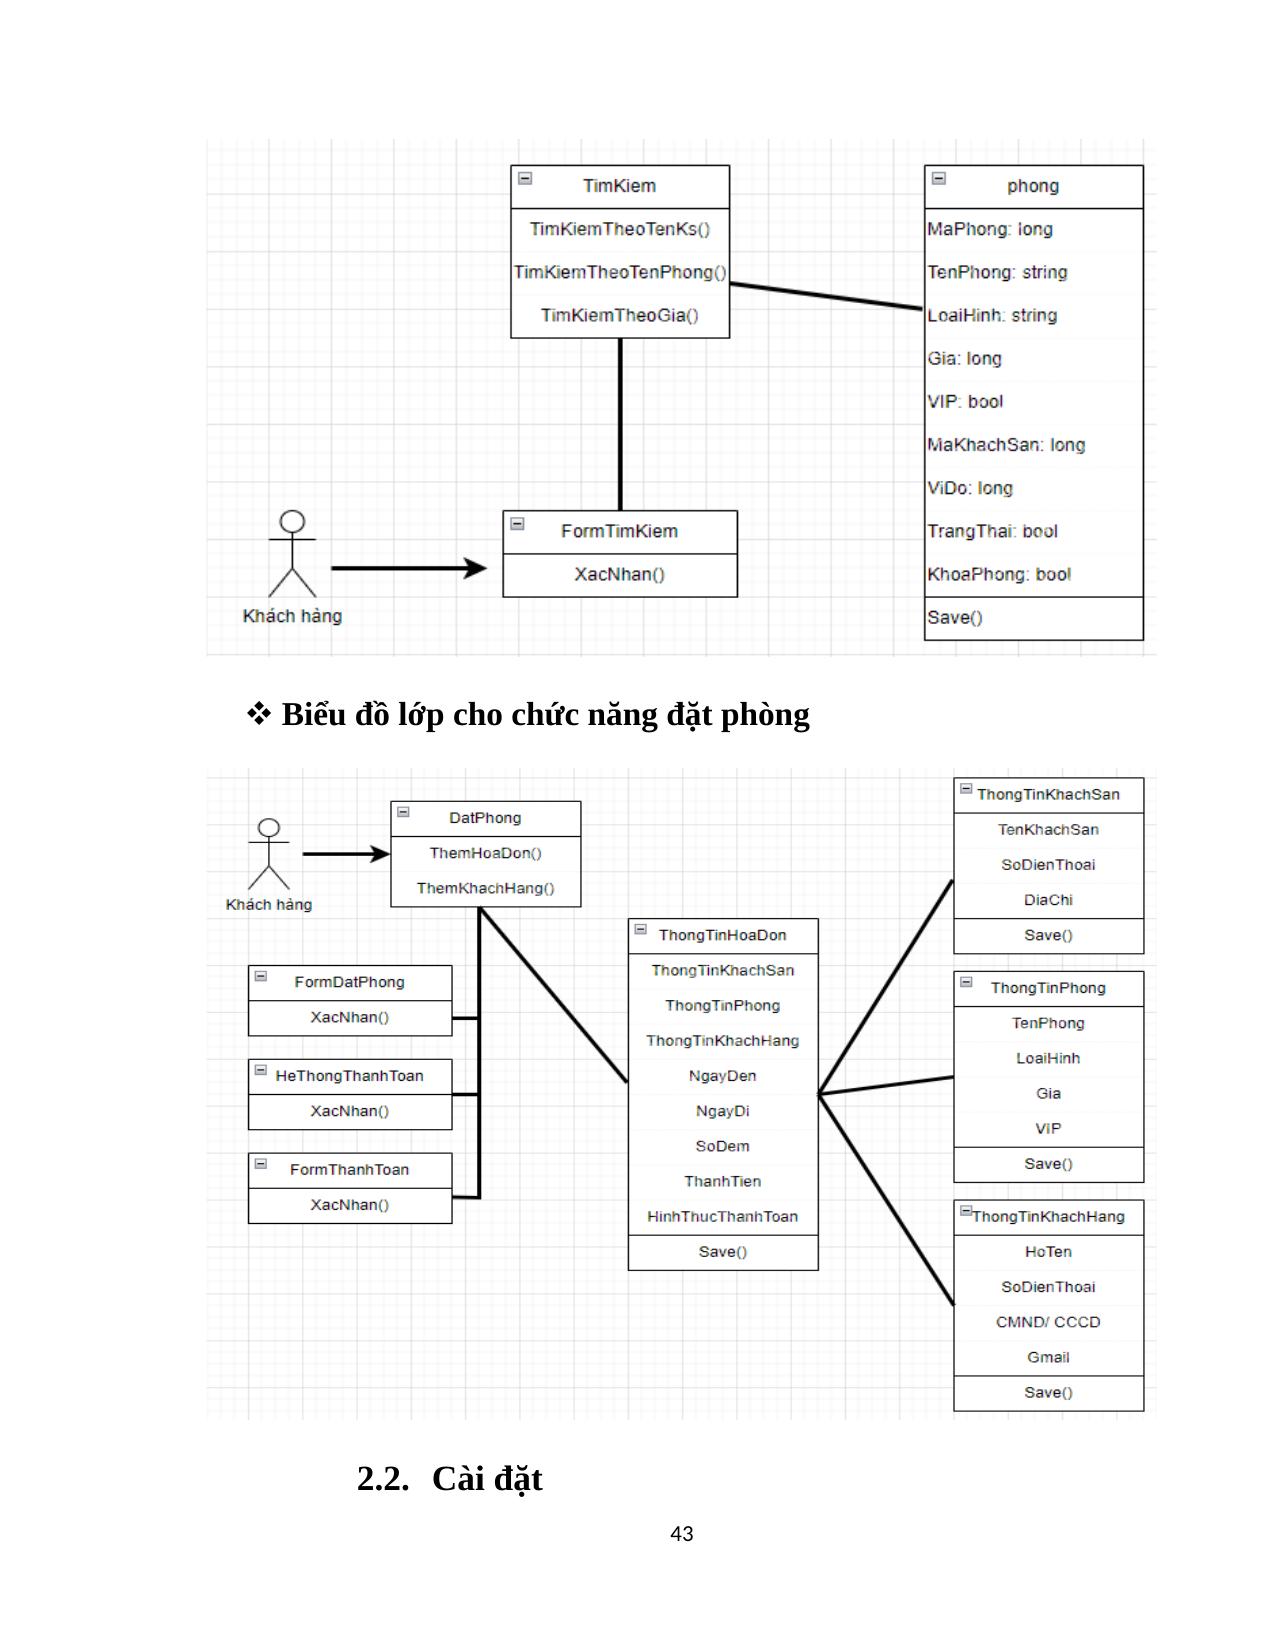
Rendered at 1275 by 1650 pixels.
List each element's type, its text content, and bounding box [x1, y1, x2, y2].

picture [206, 139, 1157, 657]
picture [206, 768, 1157, 1420]
list Cài đặt [357, 1457, 1157, 1498]
list Biểu đồ lớp cho chức năng đặt phòng [244, 694, 1157, 732]
